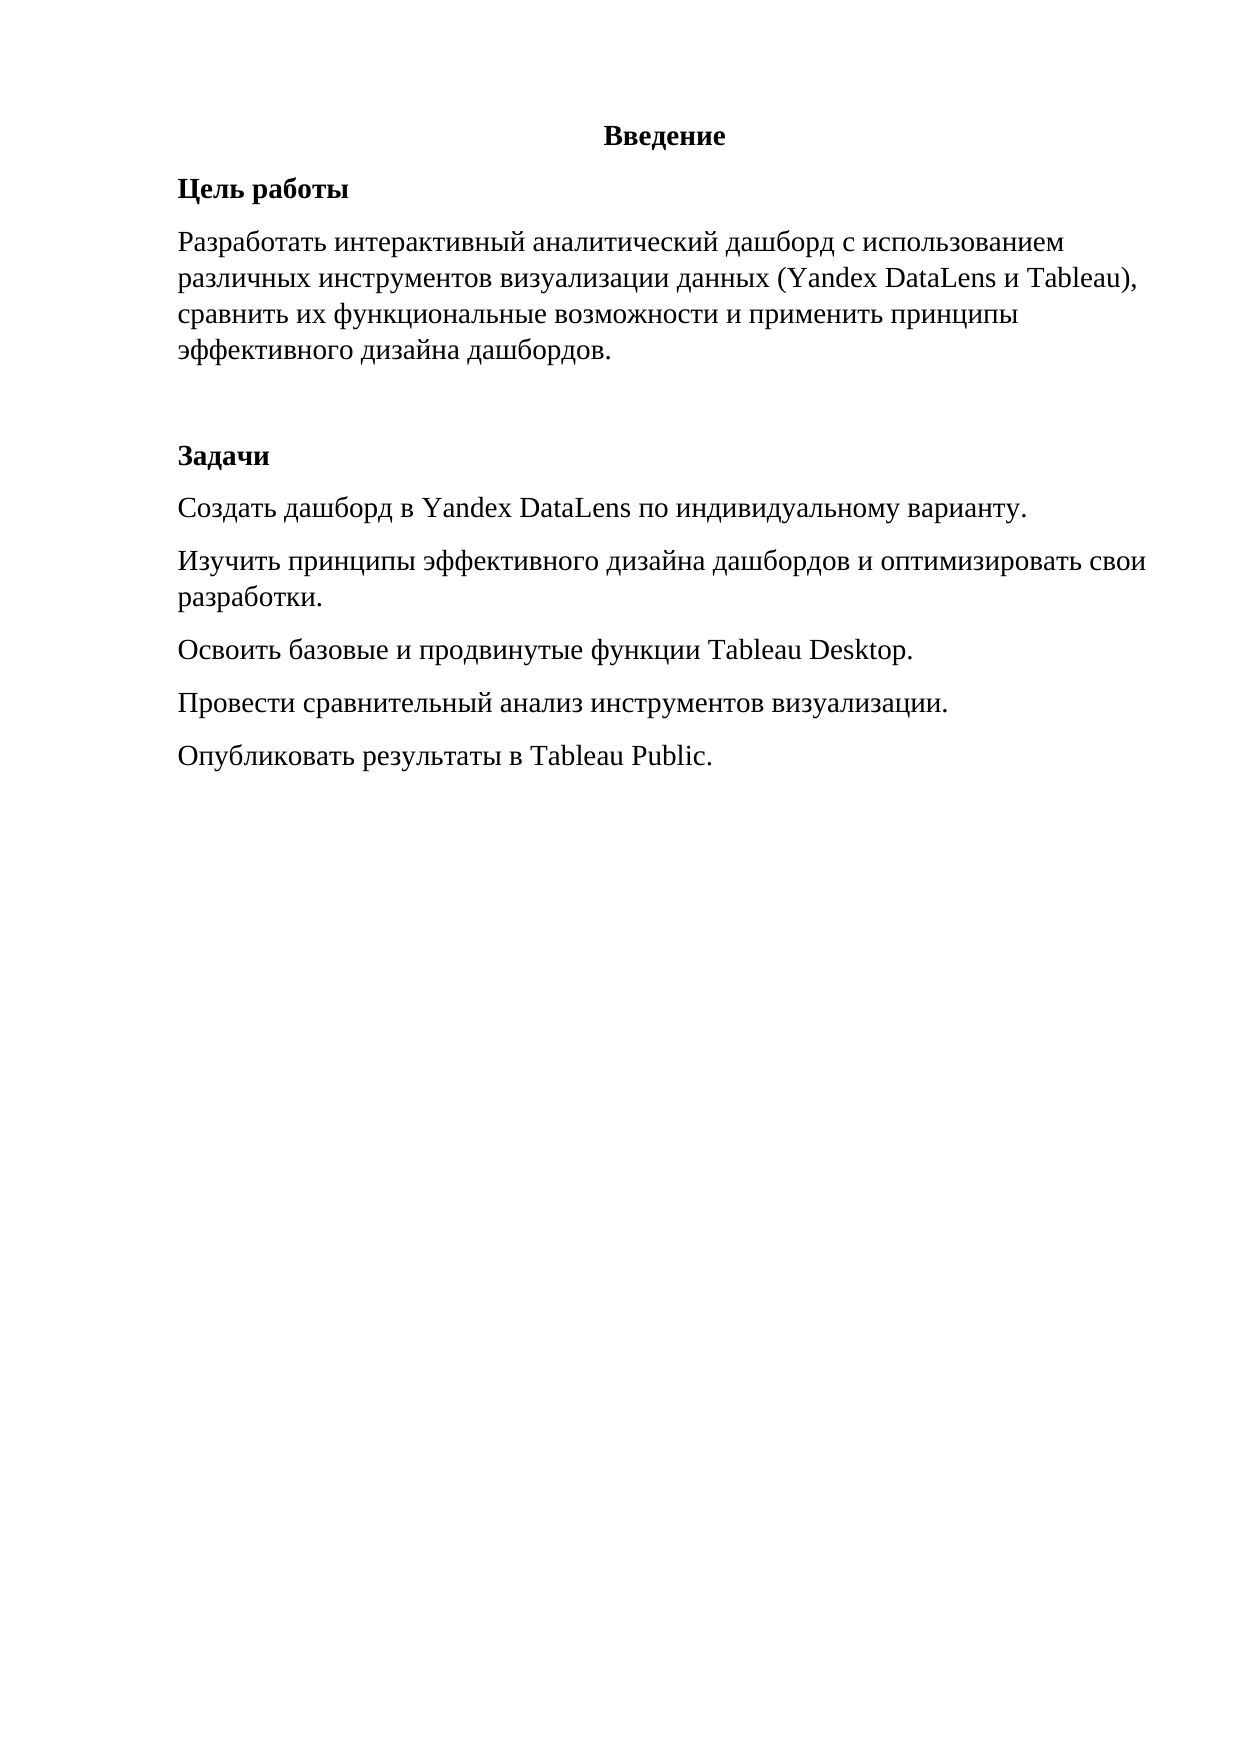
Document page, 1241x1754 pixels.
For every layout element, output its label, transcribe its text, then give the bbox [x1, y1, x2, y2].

text Изучить принципы эффективного дизайна дашбордов и оптимизировать свои разработки. [177, 543, 1152, 613]
text Провести сравнительный анализ инструментов визуализации. [177, 685, 1152, 719]
text Создать дашборд в Yandex DataLens по индивидуальному варианту. [177, 491, 1152, 524]
text Разработать интерактивный аналитический дашборд с использованием различных инструментов визуализации данных (Yandex DataLens и Tableau), сравнить их функциональные возможности и применить принципы эффективного дизайна дашбордов. [177, 224, 1152, 366]
text Введение [177, 118, 1152, 152]
text Задачи [177, 438, 1152, 471]
text Опубликовать результаты в Tableau Public. [177, 738, 1152, 772]
text Освоить базовые и продвинутые функции Tableau Desktop. [177, 632, 1152, 666]
text Цель работы [177, 171, 1152, 204]
